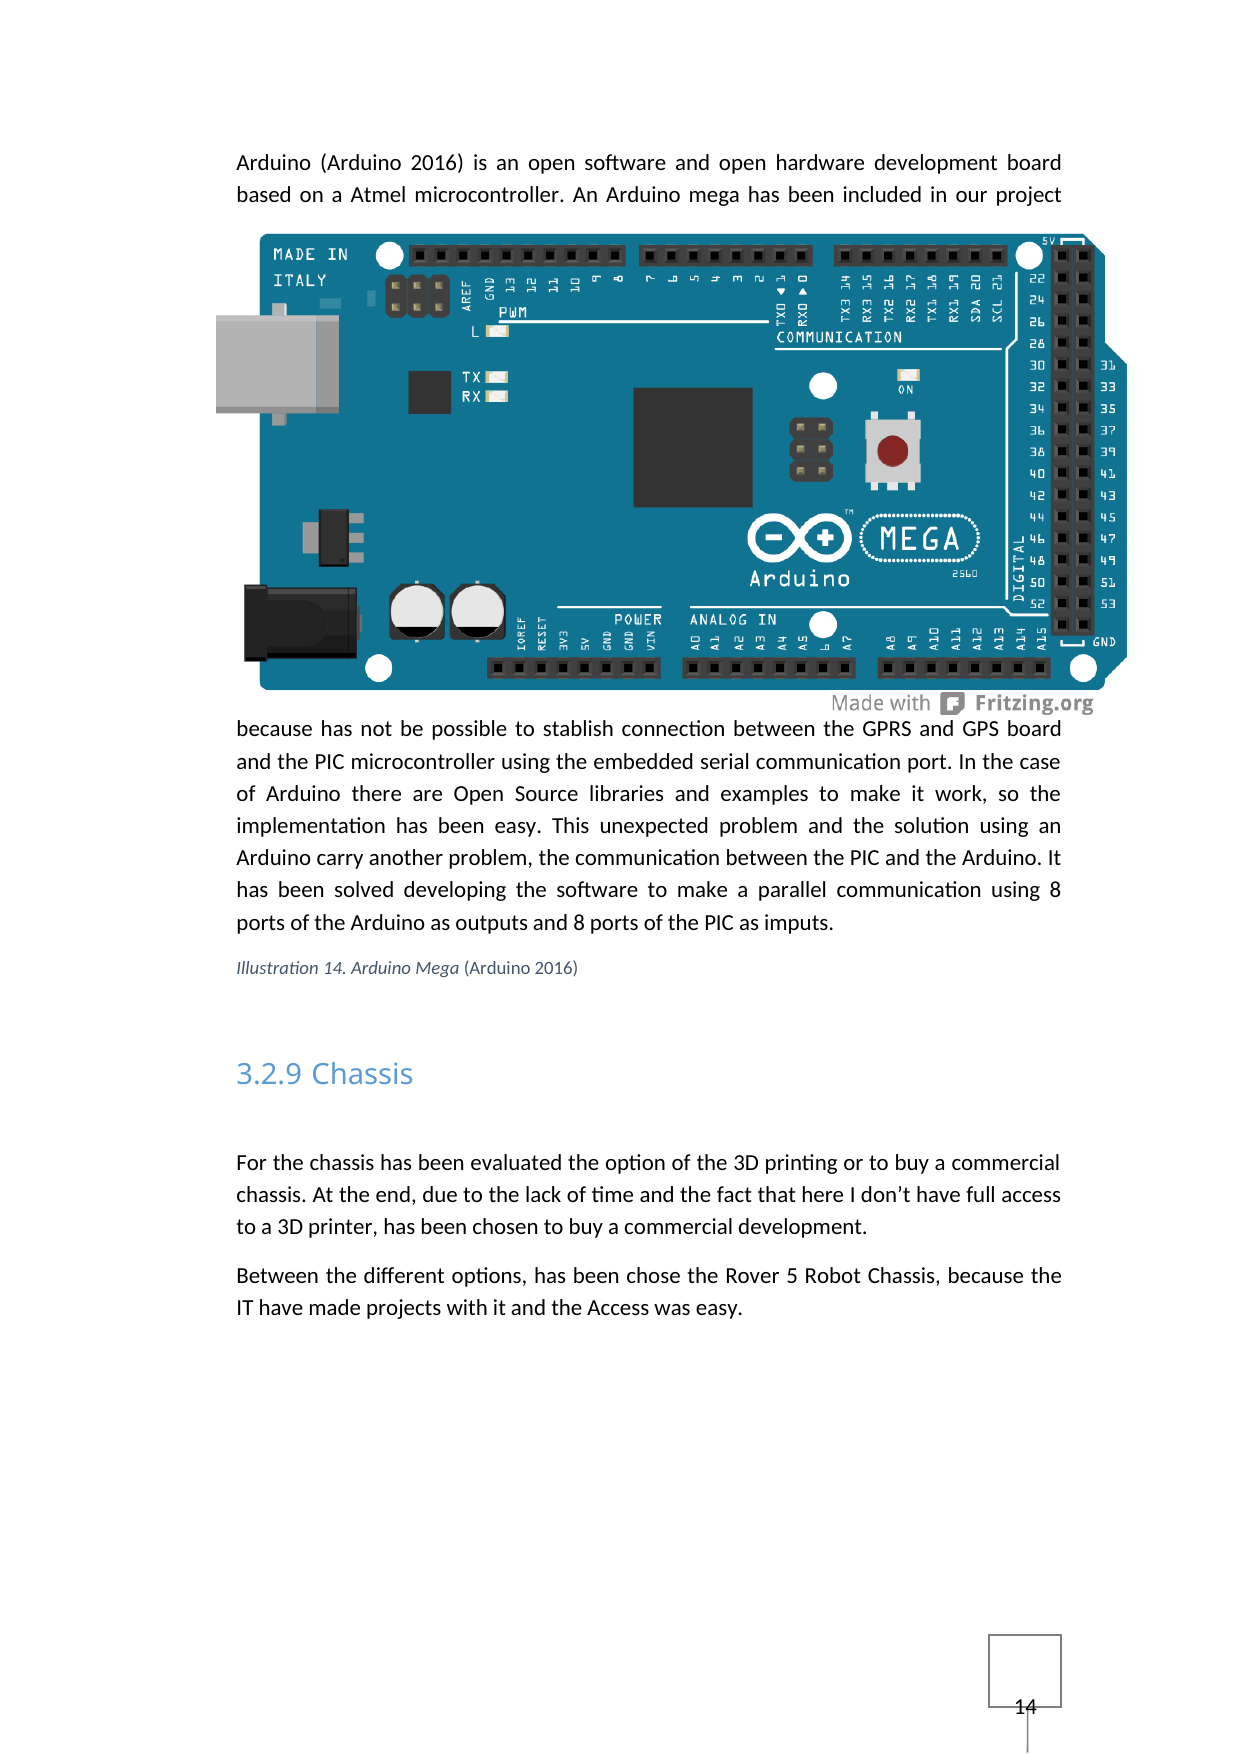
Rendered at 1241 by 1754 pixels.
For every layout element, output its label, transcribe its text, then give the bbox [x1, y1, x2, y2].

subtitle Chassis [236, 1053, 1063, 1093]
text Between the different options, has been chose the Rover 5 Robot Chassis, because the IT have made projects with it and the Access was easy. [236, 1261, 1063, 1321]
text Arduino (Arduino 2016) is an open software and open hardware development board based on a Atmel microcontroller. An Arduino mega has been included in our project because has not be possible to stablish connection between the GPRS and GPS board and the PIC microcontroller using the embedded serial communication port. In the case of Arduino there are Open Source libraries and examples to make it work, so the implementation has been easy. This unexpected problem and the solution using an Arduino carry another problem, the communication between the PIC and the Arduino. It has been solved developing the software to make a parallel communication using 8 ports of the Arduino as outputs and 8 ports of the PIC as imputs. [236, 148, 1063, 230]
picture [216, 230, 1132, 715]
text Illustration 14. Arduino Mega (Arduino 2016) [236, 957, 1063, 979]
text For the chassis has been evaluated the option of the 3D printing or to buy a commercial chassis. At the end, due to the lack of time and the fact that here I don’t have full access to a 3D printer, has been chosen to buy a commercial development. [236, 1148, 1063, 1240]
text Arduino (Arduino 2016) is an open software and open hardware development board based on a Atmel microcontroller. An Arduino mega has been included in our project because has not be possible to stablish connection between the GPRS and GPS board and the PIC microcontroller using the embedded serial communication port. In the case of Arduino there are Open Source libraries and examples to make it work, so the implementation has been easy. This unexpected problem and the solution using an Arduino carry another problem, the communication between the PIC and the Arduino. It has been solved developing the software to make a parallel communication using 8 ports of the Arduino as outputs and 8 ports of the PIC as imputs. [236, 715, 1063, 936]
